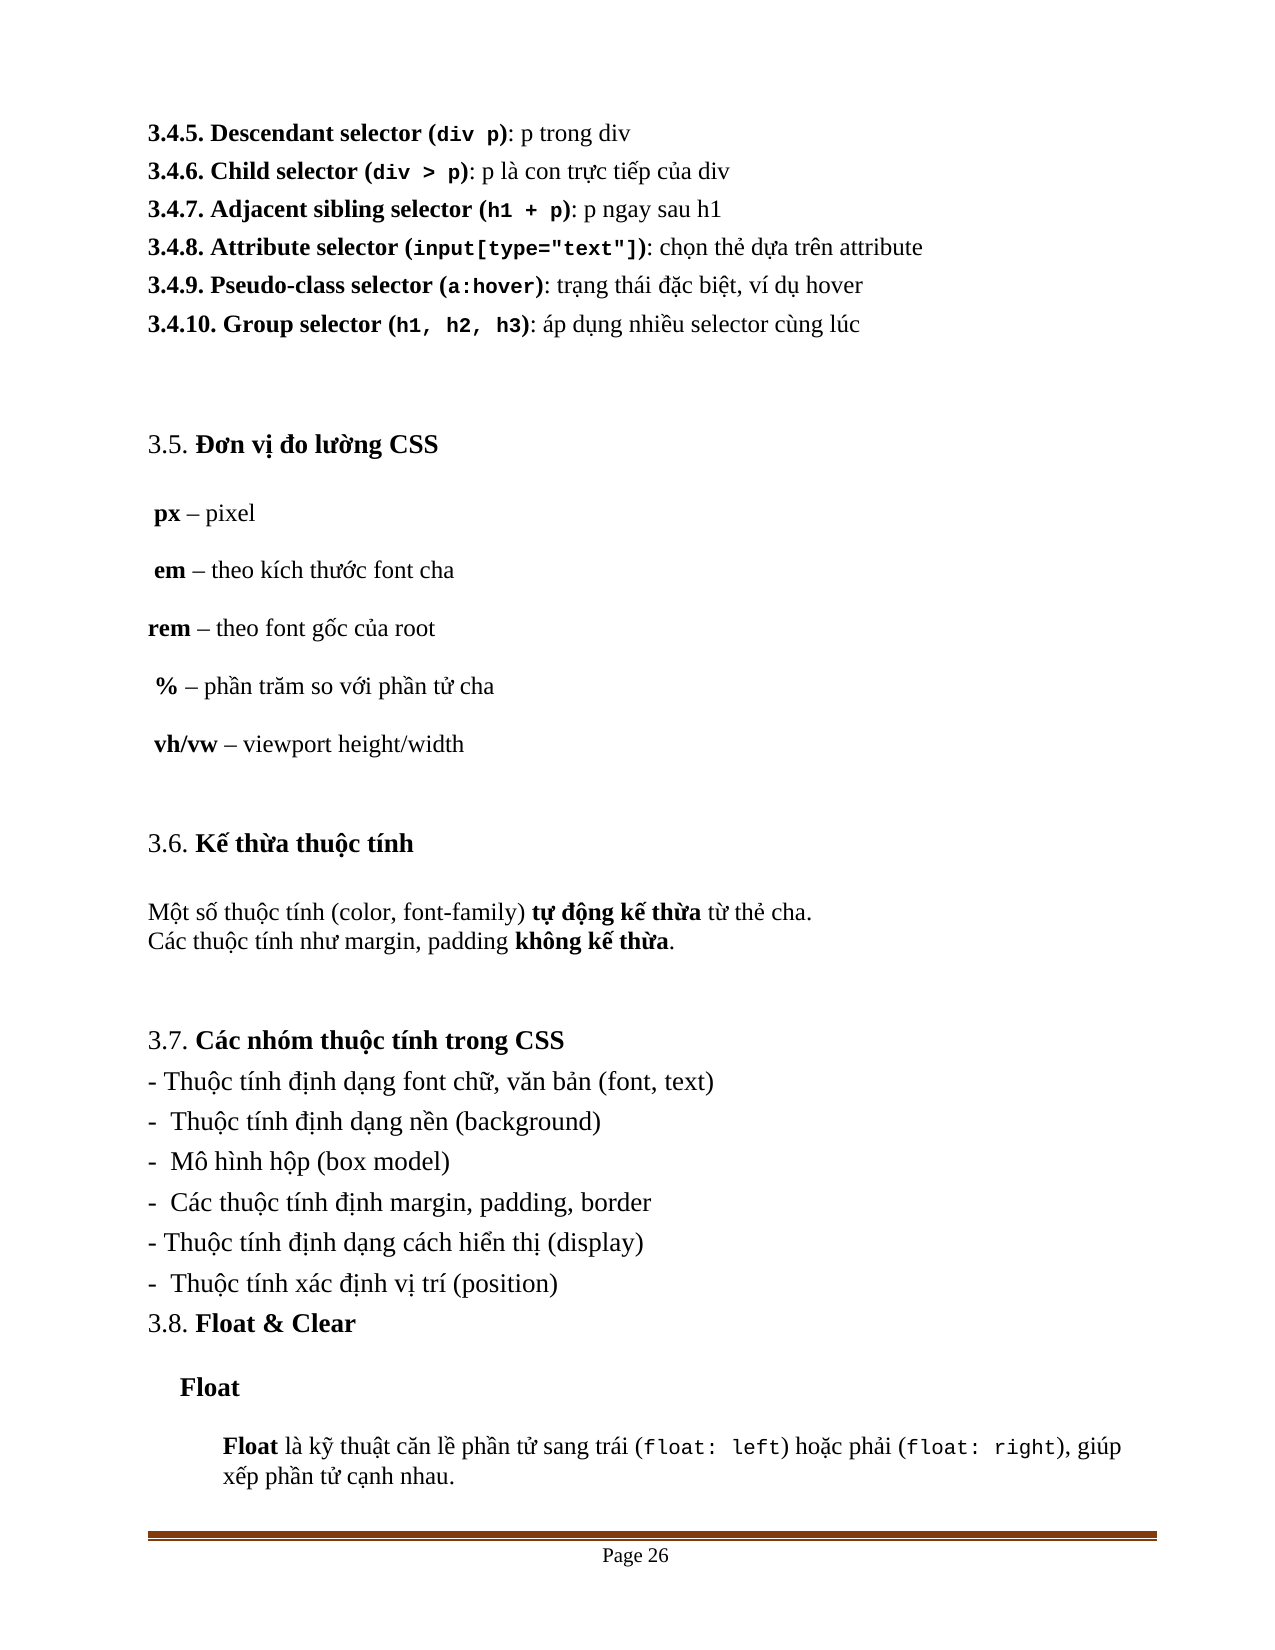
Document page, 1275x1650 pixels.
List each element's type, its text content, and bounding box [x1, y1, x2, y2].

subtitle Float [179, 1371, 1157, 1402]
text Float là kỹ thuật căn lề phần tử sang trái (float: left) hoặc phải (float: right), giúp xếp phần tử cạnh nhau. [223, 1431, 1157, 1489]
text 3.7. Các nhóm thuộc tính trong CSS [148, 1024, 1157, 1055]
text 3.8. Float & Clear [148, 1307, 1157, 1338]
text rem – theo font gốc của root [148, 613, 1157, 642]
text % – phần trăm so với phần tử cha [148, 671, 1157, 700]
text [148, 118, 1157, 338]
text Một số thuộc tính (color, font-family) tự động kế thừa từ thẻ cha. Các thuộc tính như margin, padding không kế thừa. [148, 897, 1157, 955]
text px – pixel [148, 498, 1157, 526]
text vh/vw – viewport height/width [148, 729, 1157, 758]
text - Thuộc tính xác định vị trí (position) [148, 1267, 1157, 1298]
text 3.5. Đơn vị đo lường CSS [148, 428, 1157, 459]
text - Thuộc tính định dạng cách hiển thị (display) [148, 1226, 1157, 1257]
text - Mô hình hộp (box model) [148, 1146, 1157, 1177]
text em – theo kích thước font cha [148, 556, 1157, 584]
text - Các thuộc tính định margin, padding, border [148, 1186, 1157, 1217]
text - Thuộc tính định dạng nền (background) [148, 1105, 1157, 1136]
text - Thuộc tính định dạng font chữ, văn bản (font, text) [148, 1065, 1157, 1096]
text 3.6. Kế thừa thuộc tính [148, 828, 1157, 859]
